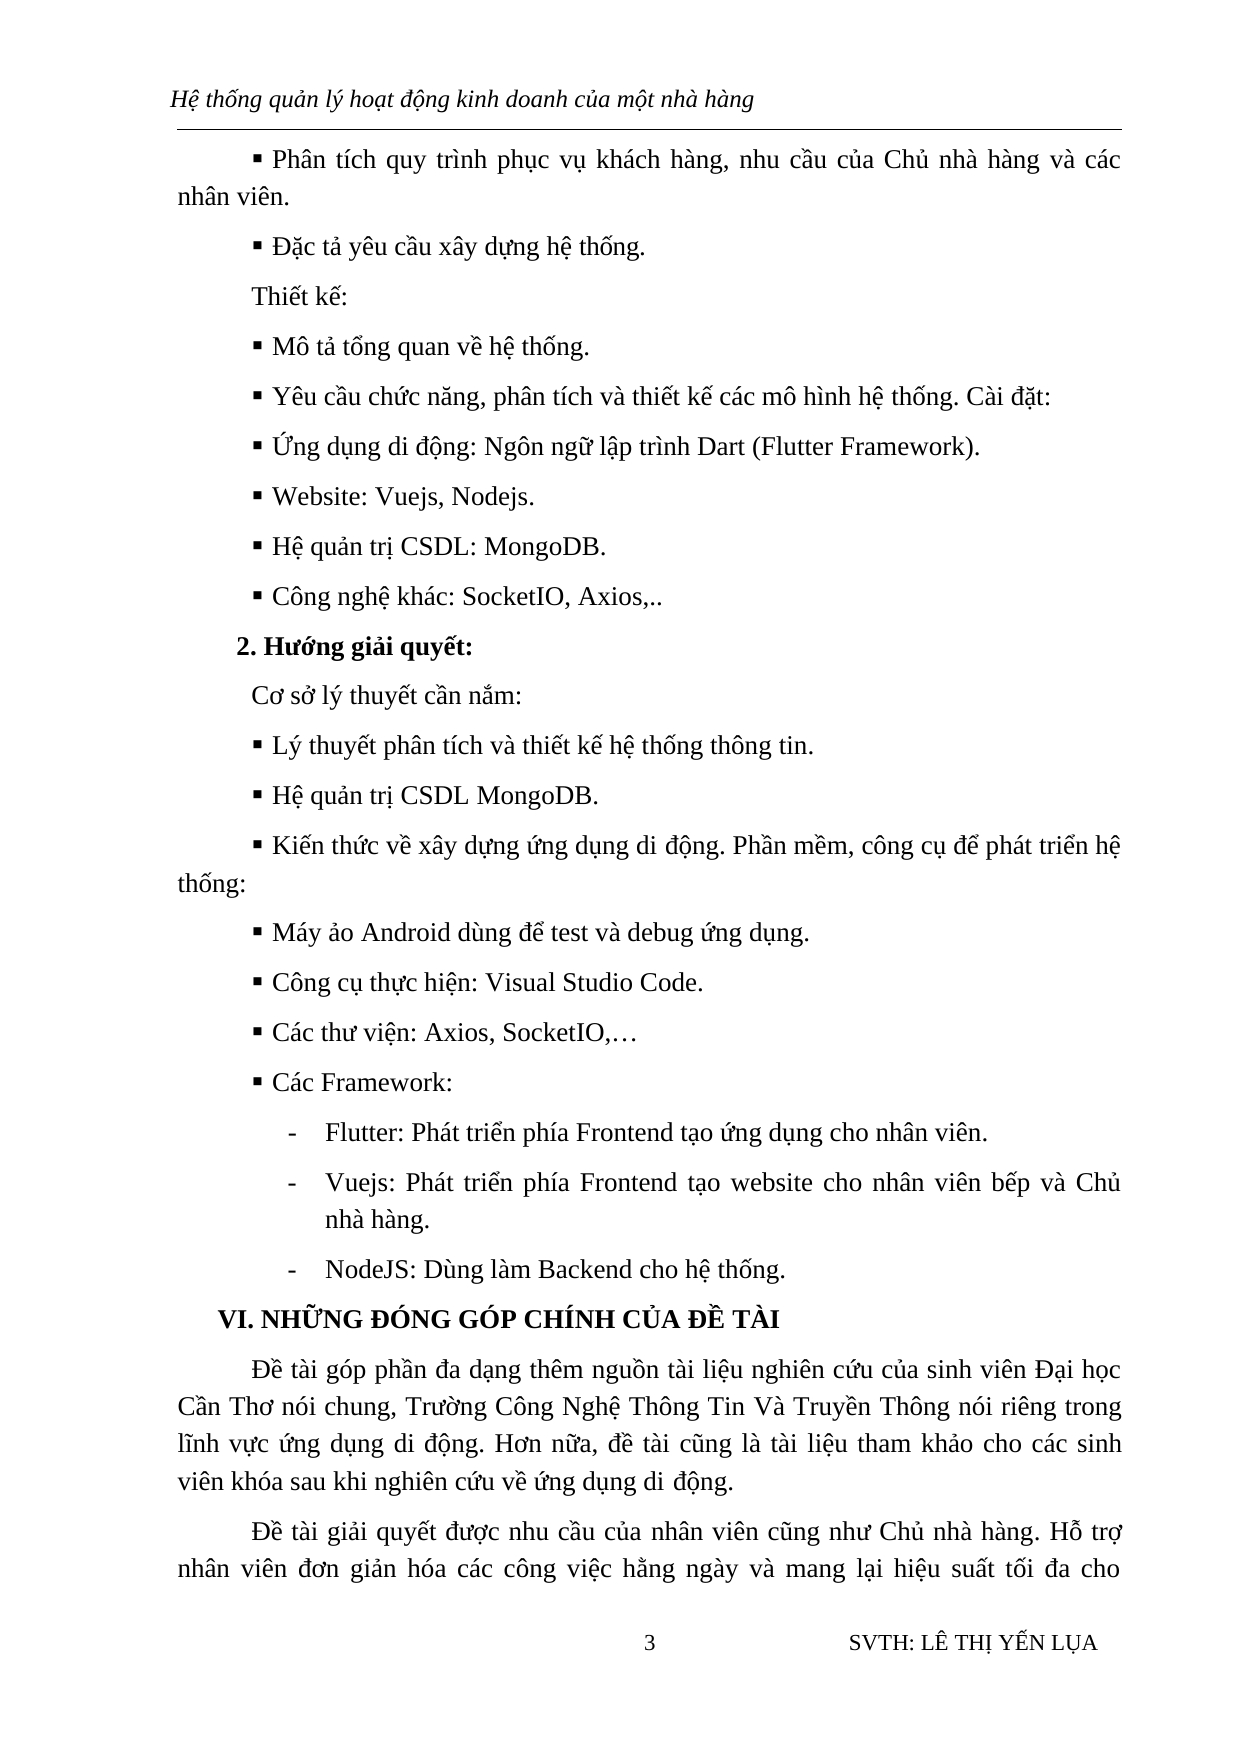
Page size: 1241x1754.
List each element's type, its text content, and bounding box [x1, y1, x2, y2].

text Máy ảo Android dùng để test và debug ứng dụng. [177, 916, 1122, 948]
list NodeJS: Dùng làm Backend cho hệ thống. [287, 1253, 1122, 1284]
text Các thư viện: Axios, SocketIO,… [177, 1016, 1122, 1048]
text Đặc tả yêu cầu xây dựng hệ thống. [177, 230, 1122, 261]
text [177, 1514, 1122, 1583]
text Phân tích quy trình phục vụ khách hàng, nhu cầu của Chủ nhà hàng và các nhân viên. [177, 143, 1122, 211]
text Mô tả tổng quan về hệ thống. [177, 330, 1122, 361]
text Công nghệ khác: SocketIO, Axios,.. [177, 580, 1122, 611]
text Các Framework: [177, 1066, 1122, 1098]
list Vuejs: Phát triển phía Frontend tạo website cho nhân viên bếp và Chủ nhà hàng. [287, 1166, 1122, 1235]
text Yêu cầu chức năng, phân tích và thiết kế các mô hình hệ thống. Cài đặt: [177, 380, 1122, 411]
text Kiến thức về xây dựng ứng dụng di động. Phần mềm, công cụ để phát triển hệ thống: [177, 829, 1122, 898]
text Hướng giải quyết: [236, 630, 1122, 661]
text Đề tài góp phần đa dạng thêm nguồn tài liệu nghiên cứu của sinh viên Đại học Cần Thơ nói chung, Trường Công Nghệ Thông Tin Và Truyền Thông nói riêng trong lĩnh vực ứng dụng di động. Hơn nữa, đề tài cũng là tài liệu tham khảo cho các sinh viên khóa sau khi nghiên cứu về ứng dụng di động. [177, 1353, 1122, 1496]
text Hệ quản trị CSDL: MongoDB. [177, 530, 1122, 561]
list Flutter: Phát triển phía Frontend tạo ứng dụng cho nhân viên. [288, 1116, 1122, 1148]
list Thiết kế: [251, 280, 1122, 311]
text Lý thuyết phân tích và thiết kế hệ thống thông tin. [177, 729, 1122, 761]
text Ứng dụng di động: Ngôn ngữ lập trình Dart (Flutter Framework). [177, 430, 1122, 461]
text Hệ quản trị CSDL MongoDB. [177, 779, 1122, 811]
text NHỮNG ĐÓNG GÓP CHÍNH CỦA ĐỀ TÀI [217, 1303, 1122, 1334]
text Website: Vuejs, Nodejs. [177, 480, 1122, 511]
text Công cụ thực hiện: Visual Studio Code. [177, 966, 1122, 998]
text Cơ sở lý thuyết cần nắm: [177, 679, 1122, 711]
